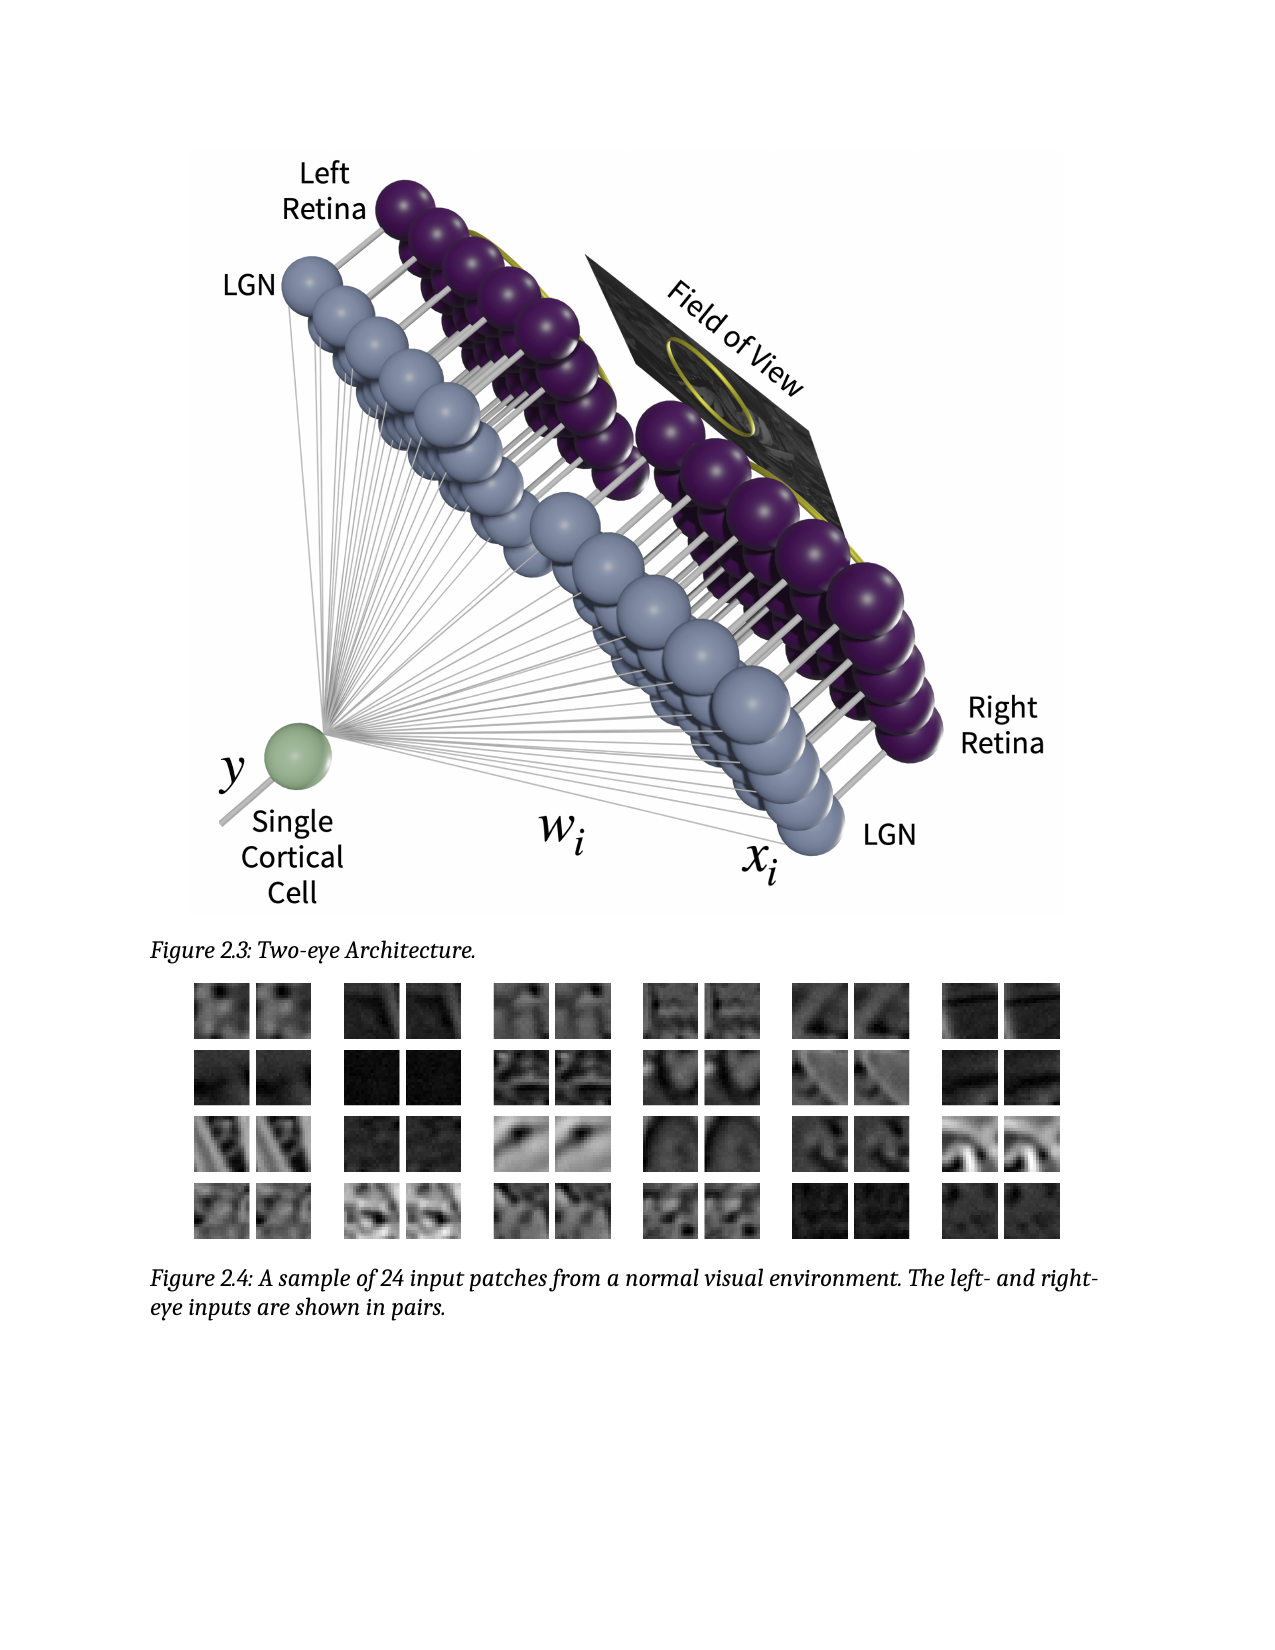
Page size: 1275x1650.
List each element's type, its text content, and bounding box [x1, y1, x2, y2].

table_header Figure 2.3: Two-eye Architecture. [139, 150, 1114, 978]
table_header Figure 2.4: A sample of 24 input patches from a normal visual environment. The left- and right-eye inputs are shown in pairs. [139, 978, 1114, 1334]
picture [188, 977, 1064, 1244]
picture [188, 150, 1064, 916]
